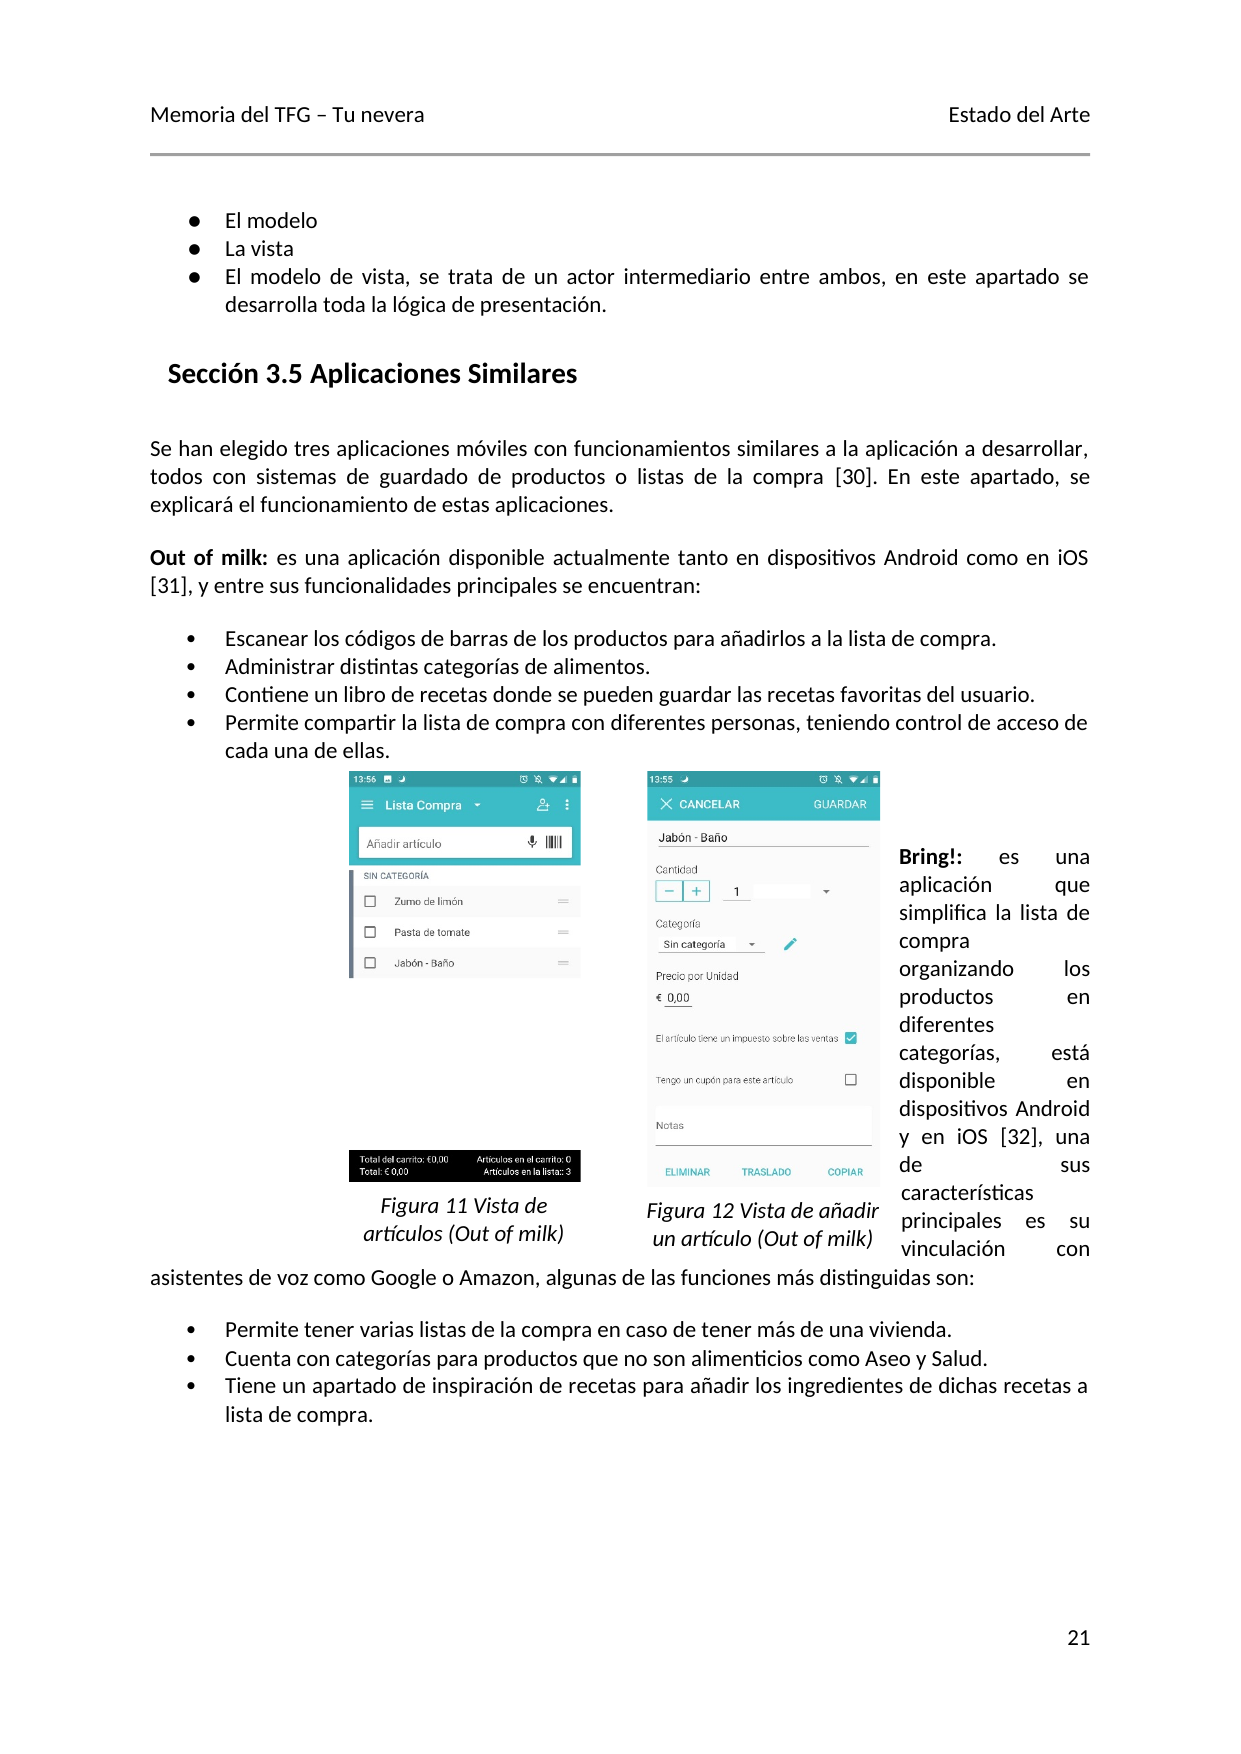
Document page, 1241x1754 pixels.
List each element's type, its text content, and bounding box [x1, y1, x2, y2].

list El modelo [187, 206, 1090, 234]
list Administrar distintas categorías de alimentos. [187, 652, 1090, 680]
list Cuenta con categorías para productos que no son alimenticios como Aseo y Salud. [187, 1344, 1090, 1372]
list Contiene un libro de recetas donde se pueden guardar las recetas favoritas del usuario. [187, 680, 1090, 708]
list Permite compartir la lista de compra con diferentes personas, teniendo control de acceso de cada una de ellas. [187, 708, 1090, 764]
list Permite tener varias listas de la compra en caso de tener más de una vivienda. [187, 1316, 1090, 1344]
subtitle Aplicaciones Similares [168, 356, 1090, 391]
list La vista [187, 234, 1090, 262]
list El modelo de vista, se trata de un actor intermediario entre ambos, en este apartado se desarrolla toda la lógica de presentación. [187, 262, 1090, 318]
text Se han elegido tres aplicaciones móviles con funcionamientos similares a la aplicación a desarrollar, todos con sistemas de guardado de productos o listas de la compra . En este apartado, se explicará el funcionamiento de estas aplicaciones. [150, 434, 1090, 518]
picture [645, 771, 880, 1184]
list Escanear los códigos de barras de los productos para añadirlos a la lista de compra. [187, 624, 1090, 652]
text Out of milk: es una aplicación disponible actualmente tanto en dispositivos Android como en iOS , y entre sus funcionalidades principales se encuentran: [150, 543, 1090, 599]
picture [349, 771, 581, 1182]
list Tiene un apartado de inspiración de recetas para añadir los ingredientes de dichas recetas a lista de compra. [187, 1372, 1090, 1428]
